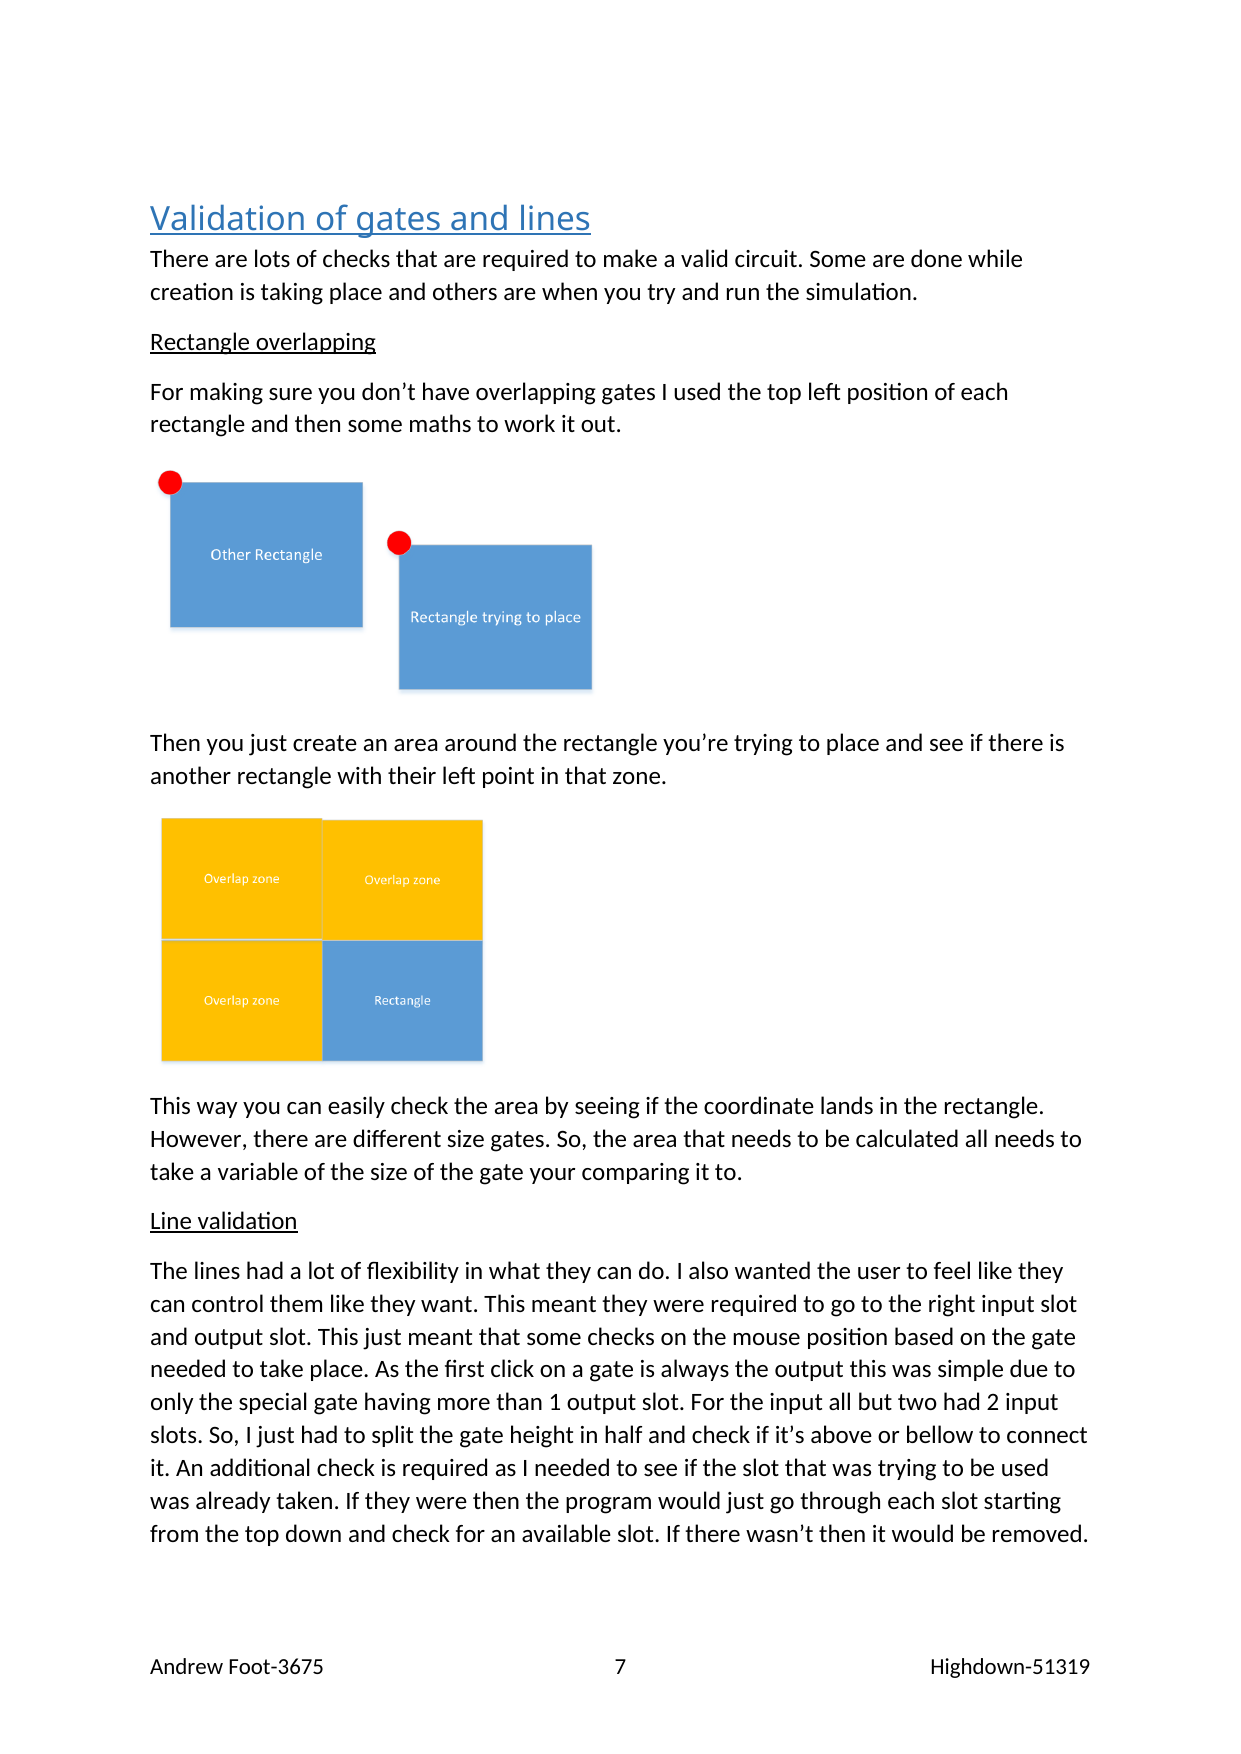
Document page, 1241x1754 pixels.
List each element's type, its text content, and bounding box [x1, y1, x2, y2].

text Then you just create an area around the rectangle you’re trying to place and see if there is another rectangle with their left point in that zone. [150, 727, 1090, 790]
text Line validation [150, 1205, 1090, 1236]
subtitle Validation of gates and lines [150, 194, 1090, 240]
text For making sure you don’t have overlapping gates I used the top left position of each rectangle and then some maths to work it out. [150, 376, 1090, 439]
text The lines had a lot of flexibility in what they can do. I also wanted the user to feel like they can control them like they want. This meant they were required to go to the right input slot and output slot. This just meant that some checks on the mouse position based on the gate needed to take place. As the first click on a gate is always the output this was simple due to only the special gate having more than 1 output slot. For the input all but two had 2 input slots. So, I just had to split the gate height in half and check if it’s above or bellow to connect it. An additional check is required as I needed to see if the slot that was trying to be used was already taken. If they were then the program would just go through each slot starting from the top down and check for an available slot. If there wasn’t then it would be removed. [150, 1255, 1090, 1549]
picture [150, 809, 489, 1071]
picture [150, 458, 604, 709]
text Rectangle overlapping [150, 326, 1090, 357]
text This way you can easily check the area by seeing if the coordinate lands in the rectangle. However, there are different size gates. So, the area that needs to be calculated all needs to take a variable of the size of the gate your comparing it to. [150, 1090, 1090, 1186]
text There are lots of checks that are required to make a valid circuit. Some are done while creation is taking place and others are when you try and run the simulation. [150, 243, 1090, 307]
